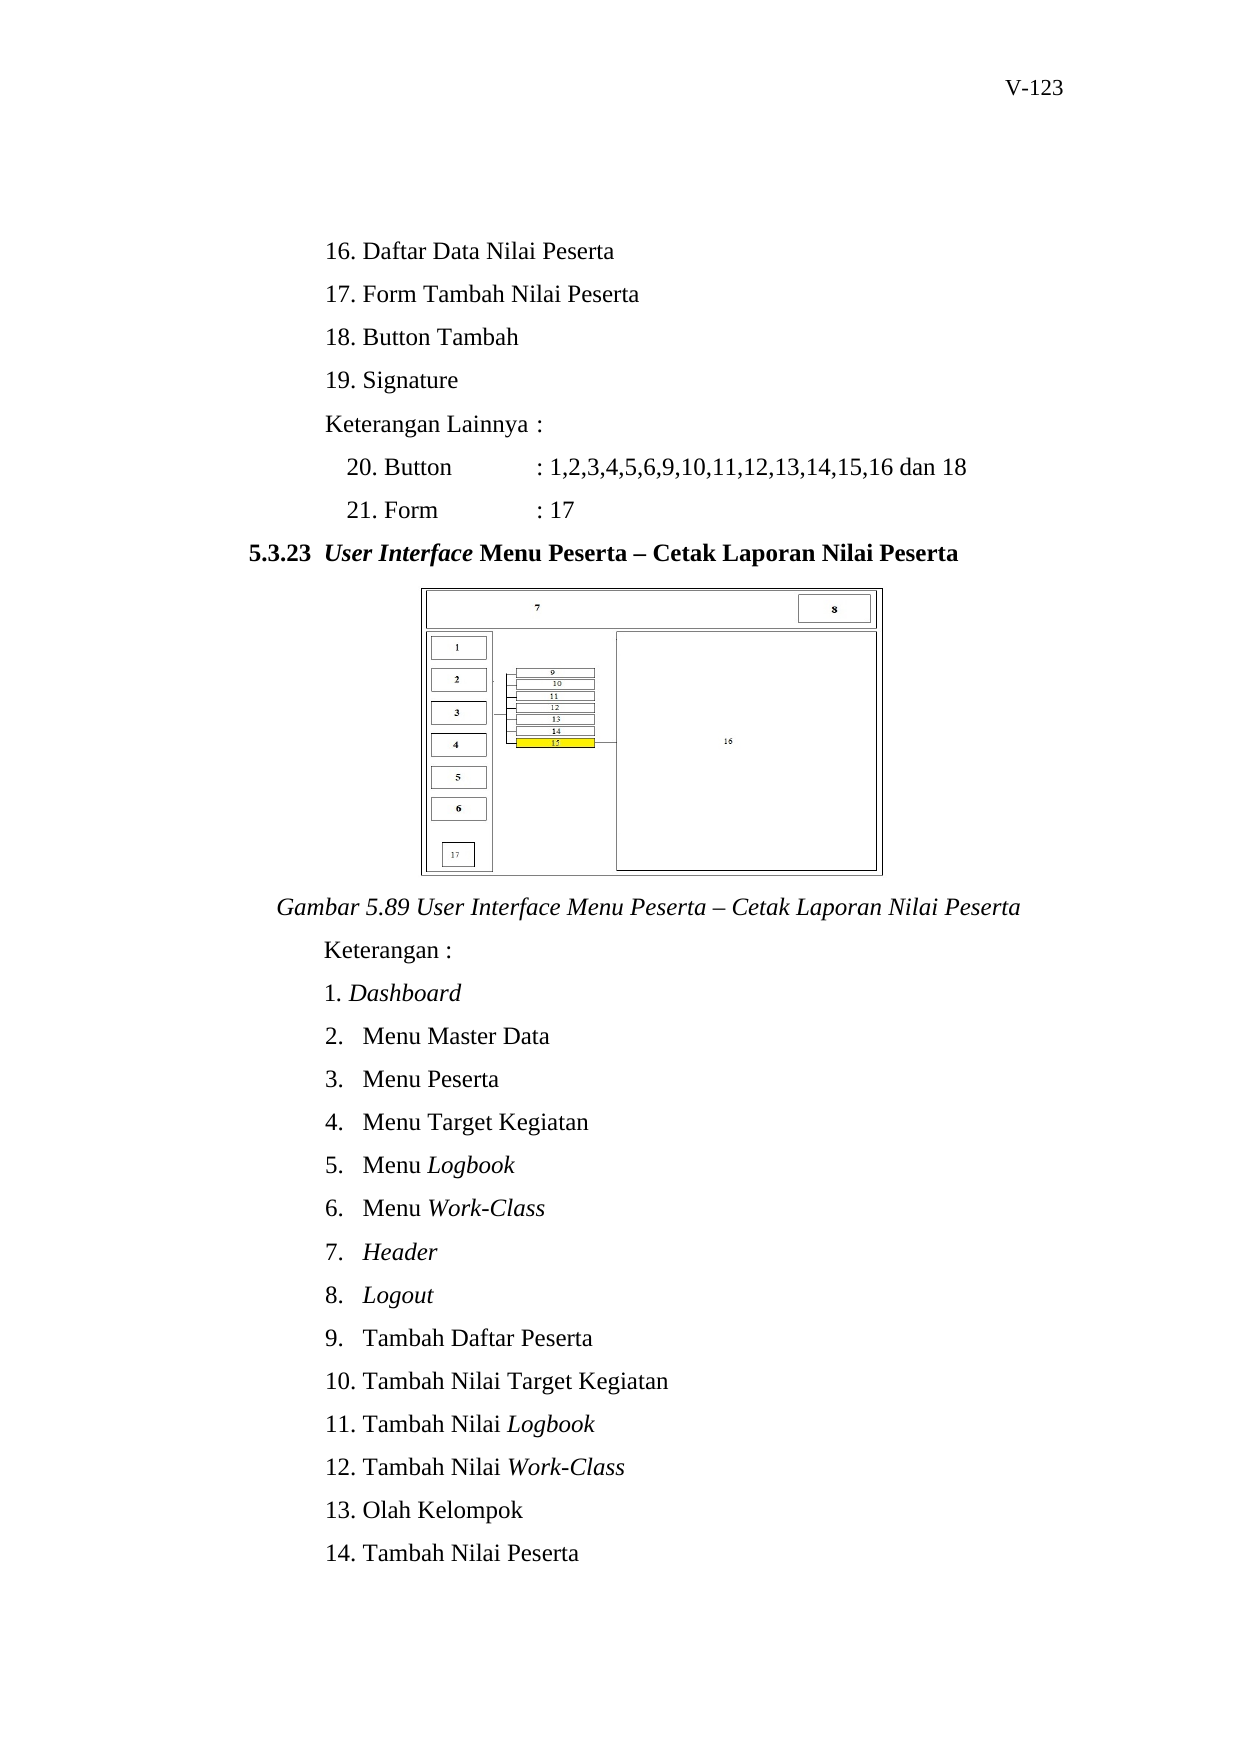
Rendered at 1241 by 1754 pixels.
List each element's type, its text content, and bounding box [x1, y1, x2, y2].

list Tambah Daftar Peserta [325, 1323, 1063, 1352]
list Logout [325, 1280, 1063, 1308]
list Signature [325, 366, 1063, 394]
picture [412, 581, 887, 878]
list Form Tambah Nilai Peserta [325, 279, 1063, 308]
list Menu Master Data [325, 1021, 1063, 1050]
list Menu Target Kegiatan [325, 1107, 1063, 1136]
list Menu Logbook [325, 1150, 1063, 1179]
list Olah Kelompok [325, 1495, 1063, 1524]
list Keterangan : [324, 935, 1063, 963]
list User Interface Menu Peserta – Cetak Laporan Nilai Peserta [249, 538, 1063, 567]
text Keterangan Lainnya : [325, 409, 1063, 437]
list Form : 17 [346, 495, 1063, 524]
text 1. Dashboard [236, 978, 1063, 1007]
list Button : 1,2,3,4,5,6,9,10,11,12,13,14,15,16 dan 18 [346, 452, 1063, 481]
list Tambah Nilai Target Kegiatan [325, 1366, 1063, 1395]
list Header [325, 1237, 1063, 1265]
list Menu Work-Class [325, 1193, 1063, 1222]
list Menu Peserta [325, 1064, 1063, 1093]
list Tambah Nilai Work-Class [325, 1452, 1063, 1481]
list Button Tambah [325, 322, 1063, 351]
text Gambar 5.89 User Interface Menu Peserta – Cetak Laporan Nilai Peserta [236, 892, 1063, 920]
list Daftar Data Nilai Peserta [325, 236, 1063, 265]
list Tambah Nilai Logbook [325, 1409, 1063, 1438]
list Tambah Nilai Peserta [325, 1538, 1063, 1567]
